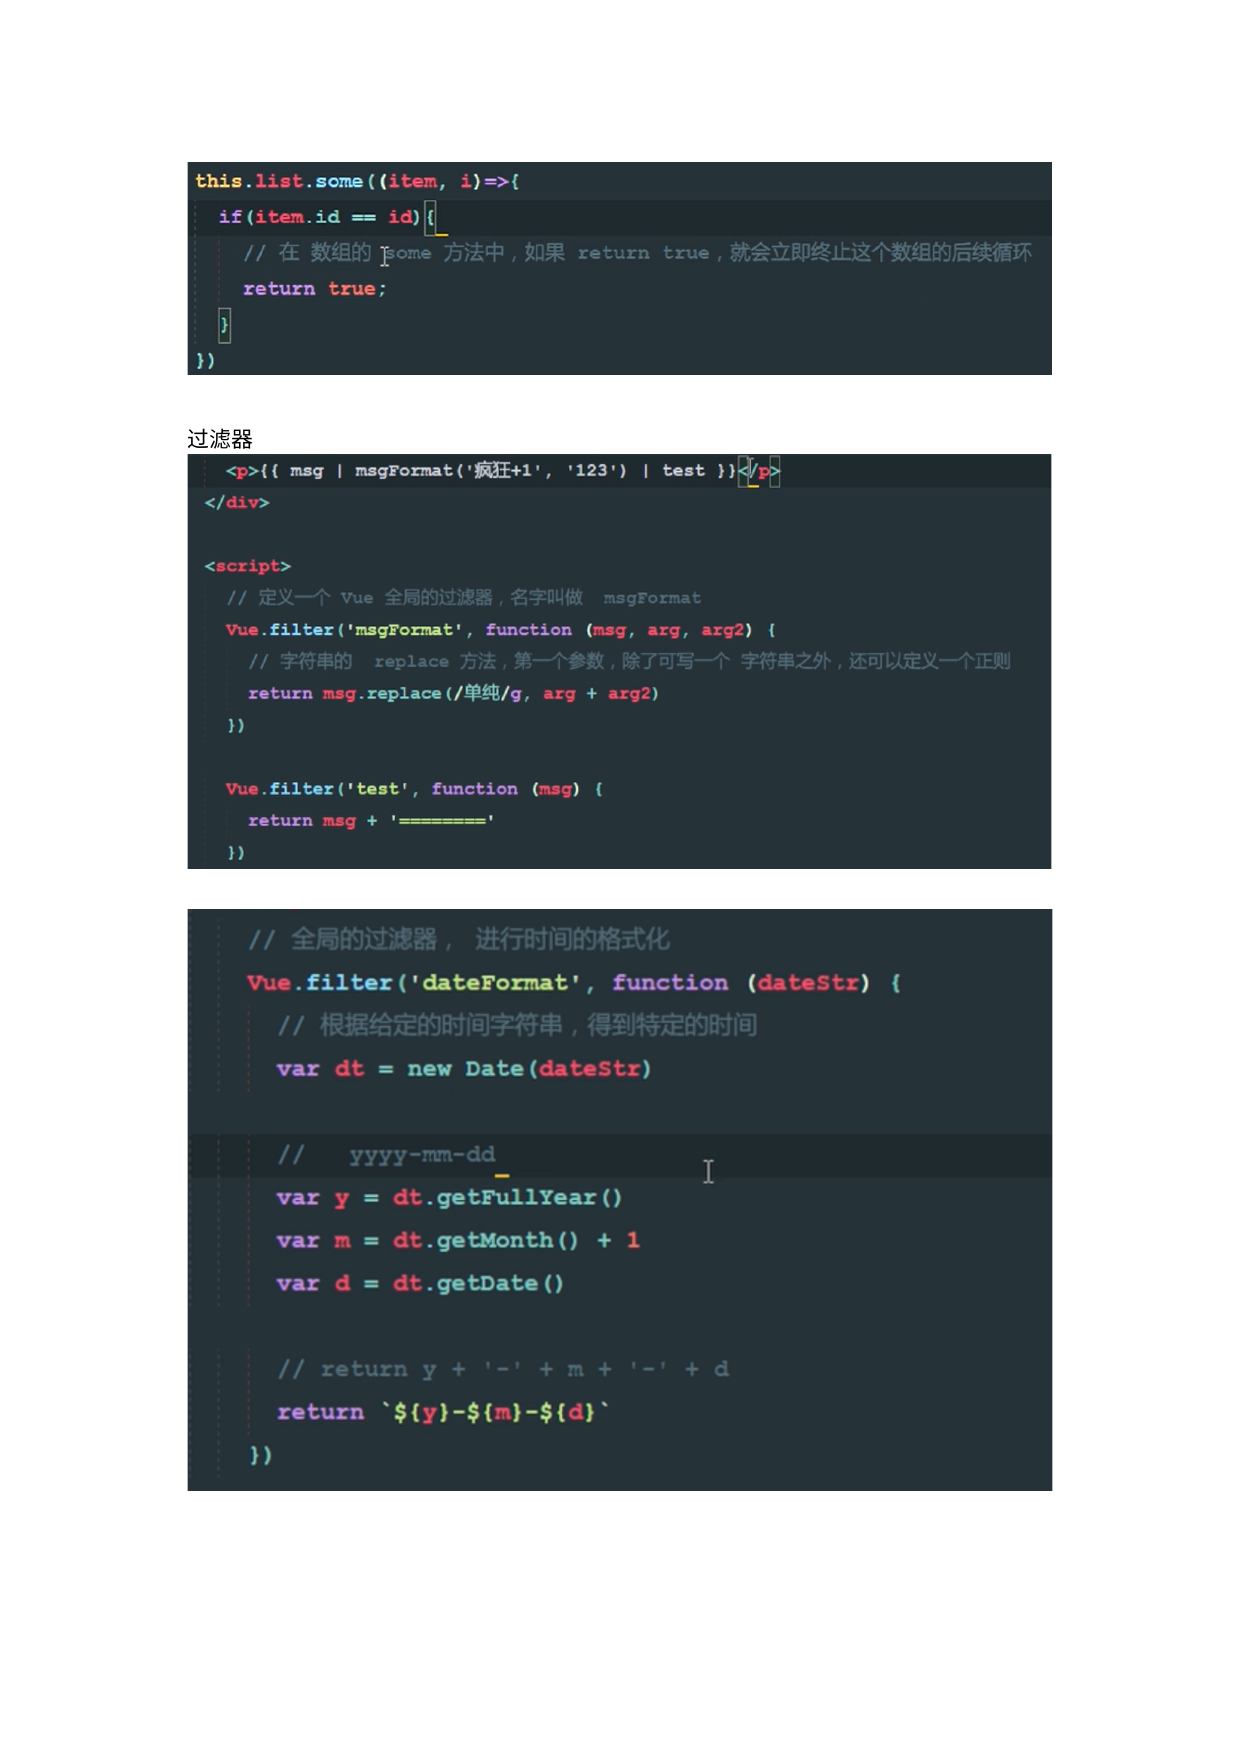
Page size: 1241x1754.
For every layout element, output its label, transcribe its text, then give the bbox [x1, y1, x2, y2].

picture [187, 454, 1052, 869]
picture [187, 162, 1052, 375]
picture [187, 909, 1053, 1491]
text 过滤器 [187, 422, 1053, 454]
